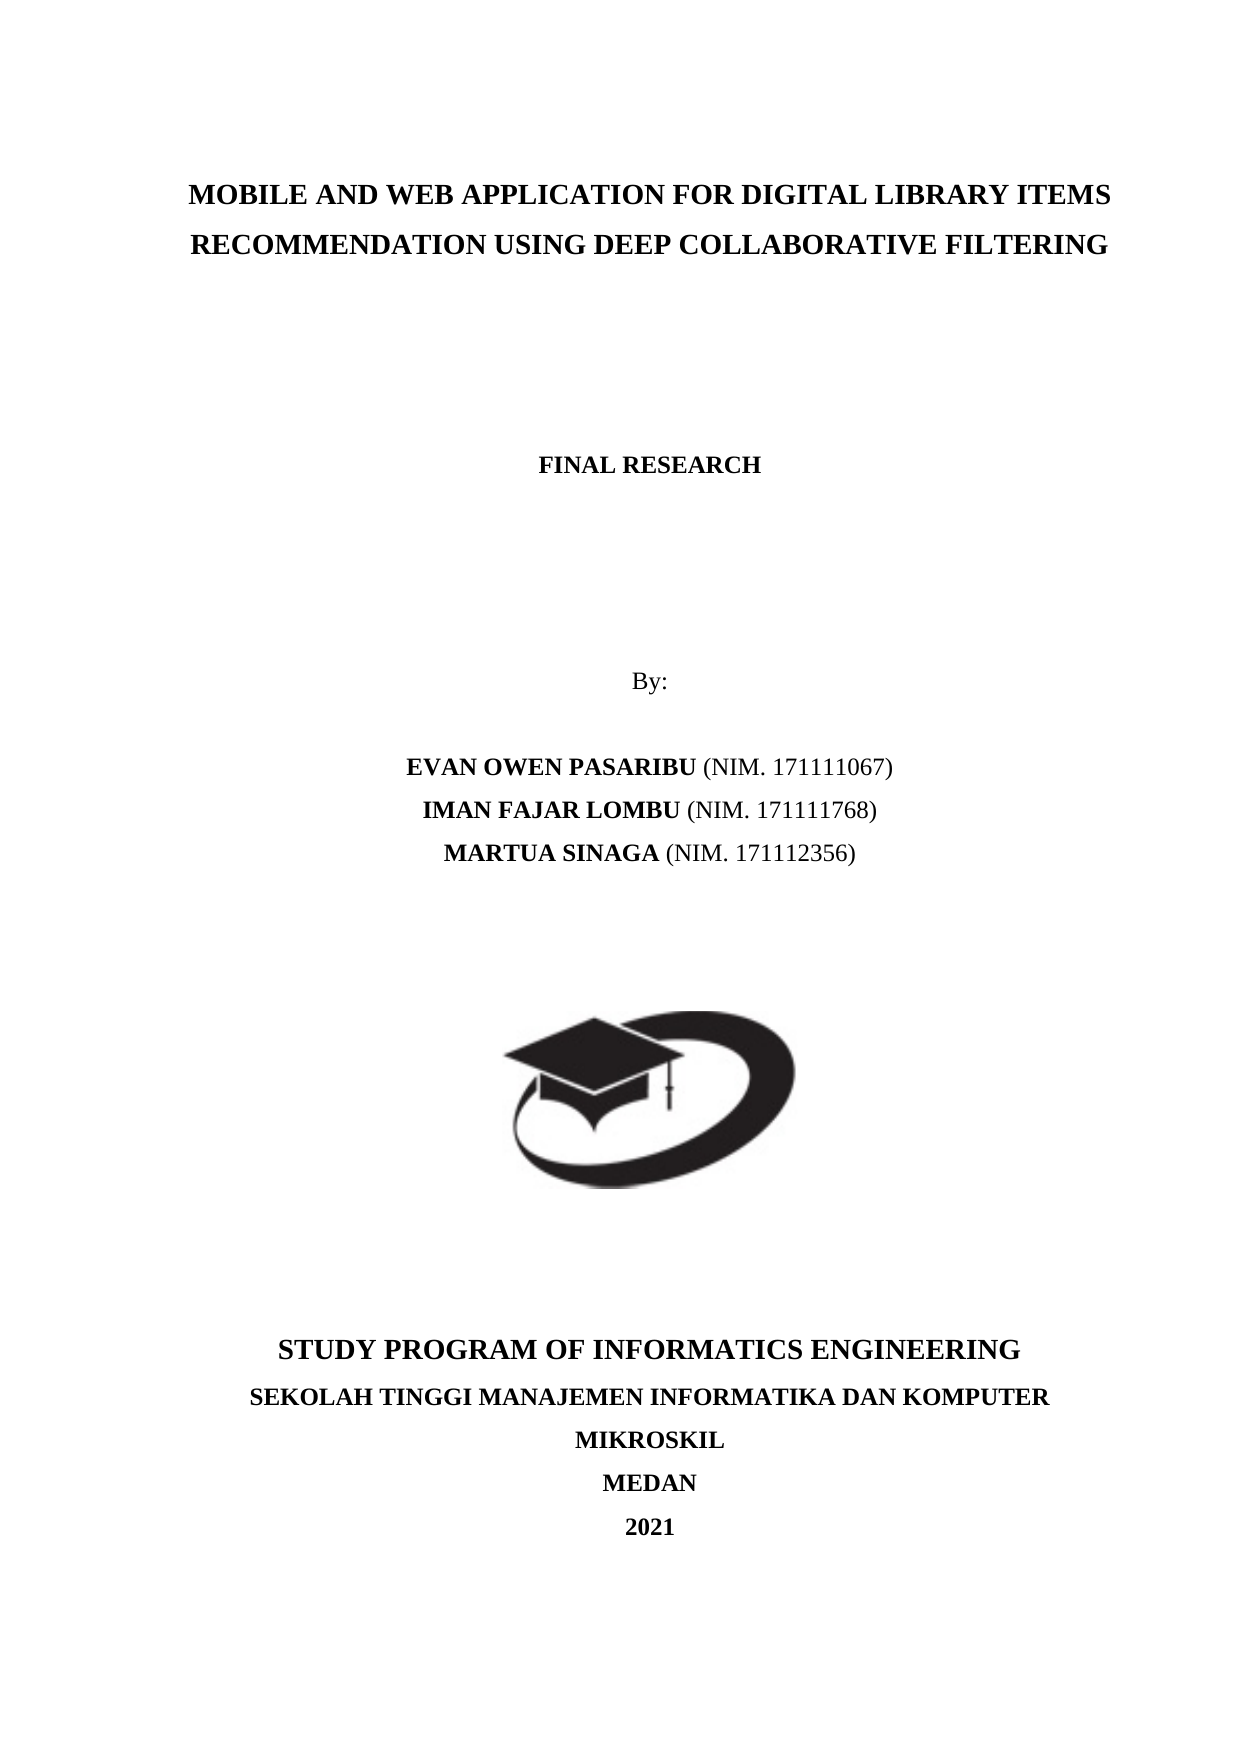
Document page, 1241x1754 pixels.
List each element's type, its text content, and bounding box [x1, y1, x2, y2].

text FINAL RESEARCH [177, 450, 1122, 479]
text STUDY PROGRAM OF INFORMATICS ENGINEERING [177, 1332, 1122, 1365]
text MOBILE AND WEB APPLICATION FOR DIGITAL LIBRARY ITEMS RECOMMENDATION USING DEEP COLLABORATIVE FILTERING [177, 177, 1122, 261]
text SEKOLAH TINGGI MANAJEMEN INFORMATIKA DAN KOMPUTER [177, 1382, 1122, 1411]
text IMAN FAJAR LOMBU (NIM. 171111768) [177, 795, 1122, 824]
text By: [177, 666, 1122, 695]
text 2021 [177, 1512, 1122, 1540]
picture [502, 1011, 798, 1189]
text EVAN OWEN PASARIBU (NIM. 171111067) [177, 752, 1122, 781]
text MEDAN [177, 1468, 1122, 1497]
text MIKROSKIL [177, 1425, 1122, 1454]
text MARTUA SINAGA (NIM. 171112356) [177, 838, 1122, 867]
